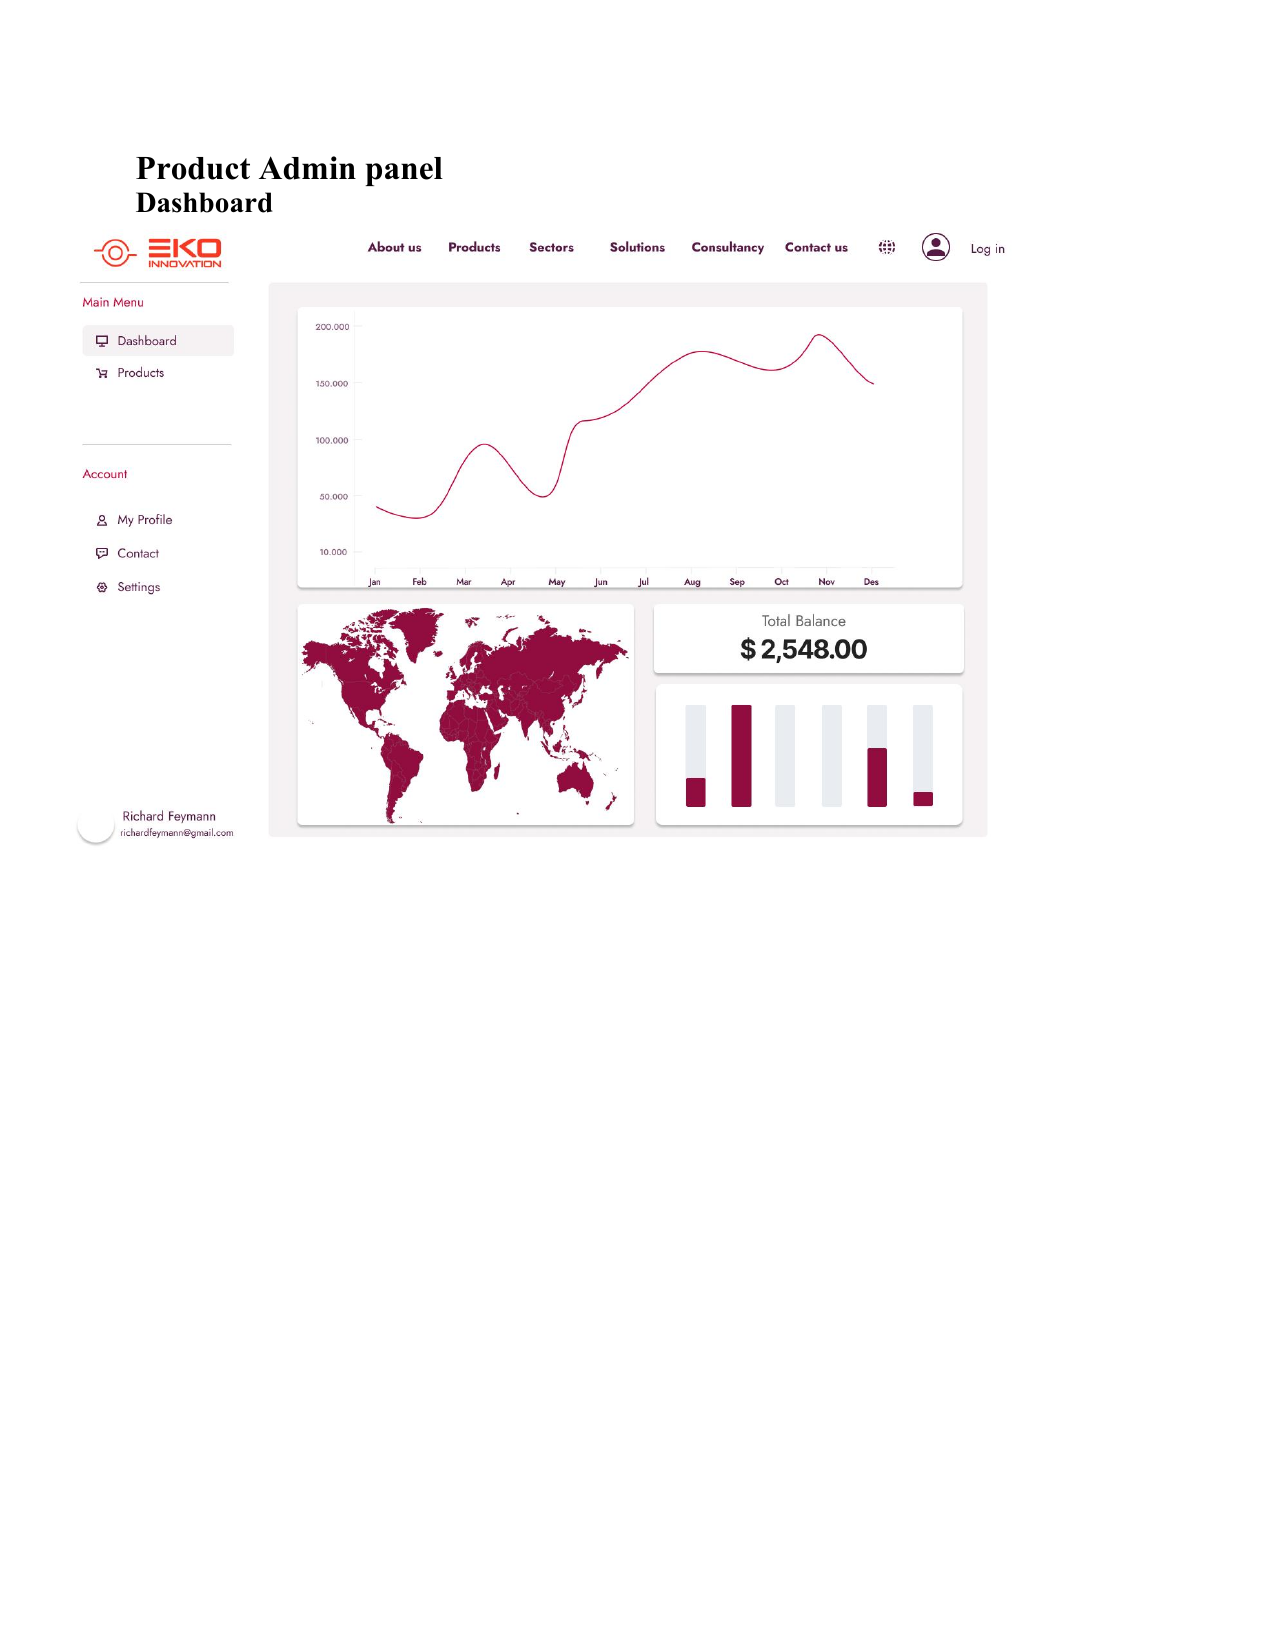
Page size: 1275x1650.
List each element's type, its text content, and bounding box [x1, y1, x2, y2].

picture [61, 219, 1037, 853]
text Product Admin panel [61, 150, 1125, 187]
